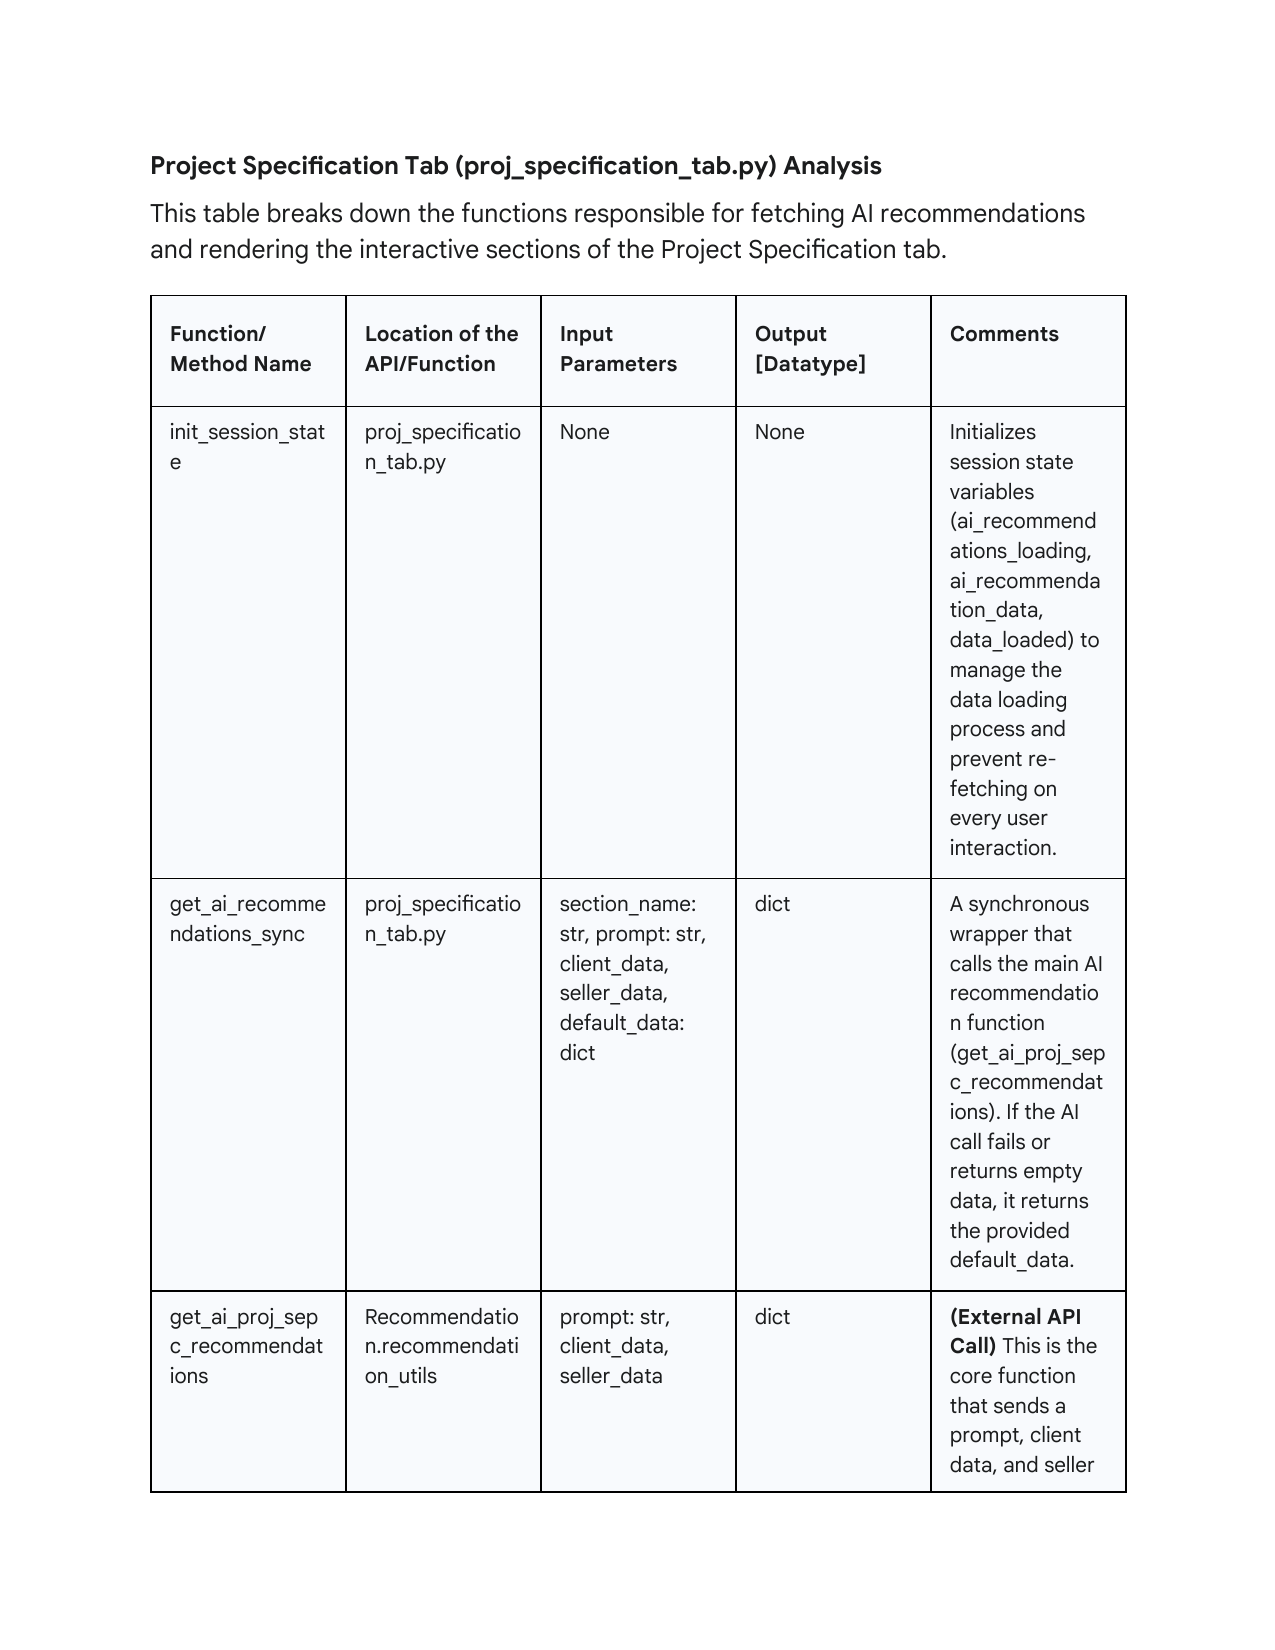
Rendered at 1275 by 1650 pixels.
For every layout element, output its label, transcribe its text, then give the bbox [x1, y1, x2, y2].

subtitle Project Specification Tab (proj_specification_tab.py) Analysis [150, 150, 1125, 181]
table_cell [152, 1292, 345, 1491]
table_cell A synchronous wrapper that calls the main AI recommendation function (get_ai_proj_sepc_recommendations). If the AI call fails or returns empty data, it returns the provided default_data. [932, 879, 1125, 1290]
table_cell init_session_state [152, 407, 345, 877]
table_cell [932, 1292, 1125, 1491]
table_cell section_name: str, prompt: str, client_data, seller_data, default_data: dict [542, 879, 735, 1290]
table_cell proj_specification_tab.py [347, 407, 540, 877]
text This table breaks down the functions responsible for fetching AI recommendations and rendering the interactive sections of the Project Specification tab. [150, 198, 1125, 265]
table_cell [542, 1292, 735, 1491]
table_header Output [Datatype] [737, 296, 930, 406]
table_header Comments [932, 296, 1125, 406]
table_header Function/Method Name [152, 296, 345, 406]
table_cell None [737, 407, 930, 877]
table_header Location of the API/Function [347, 296, 540, 406]
table_cell get_ai_recommendations_sync [152, 879, 345, 1290]
table_cell proj_specification_tab.py [347, 879, 540, 1290]
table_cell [347, 1292, 540, 1491]
table_header Input Parameters [542, 296, 735, 406]
table_cell dict [737, 1292, 930, 1491]
table_cell Initializes session state variables (ai_recommendations_loading, ai_recommendation_data, data_loaded) to manage the data loading process and prevent re-fetching on every user interaction. [932, 407, 1125, 877]
table_cell dict [737, 879, 930, 1290]
table_cell None [542, 407, 735, 877]
